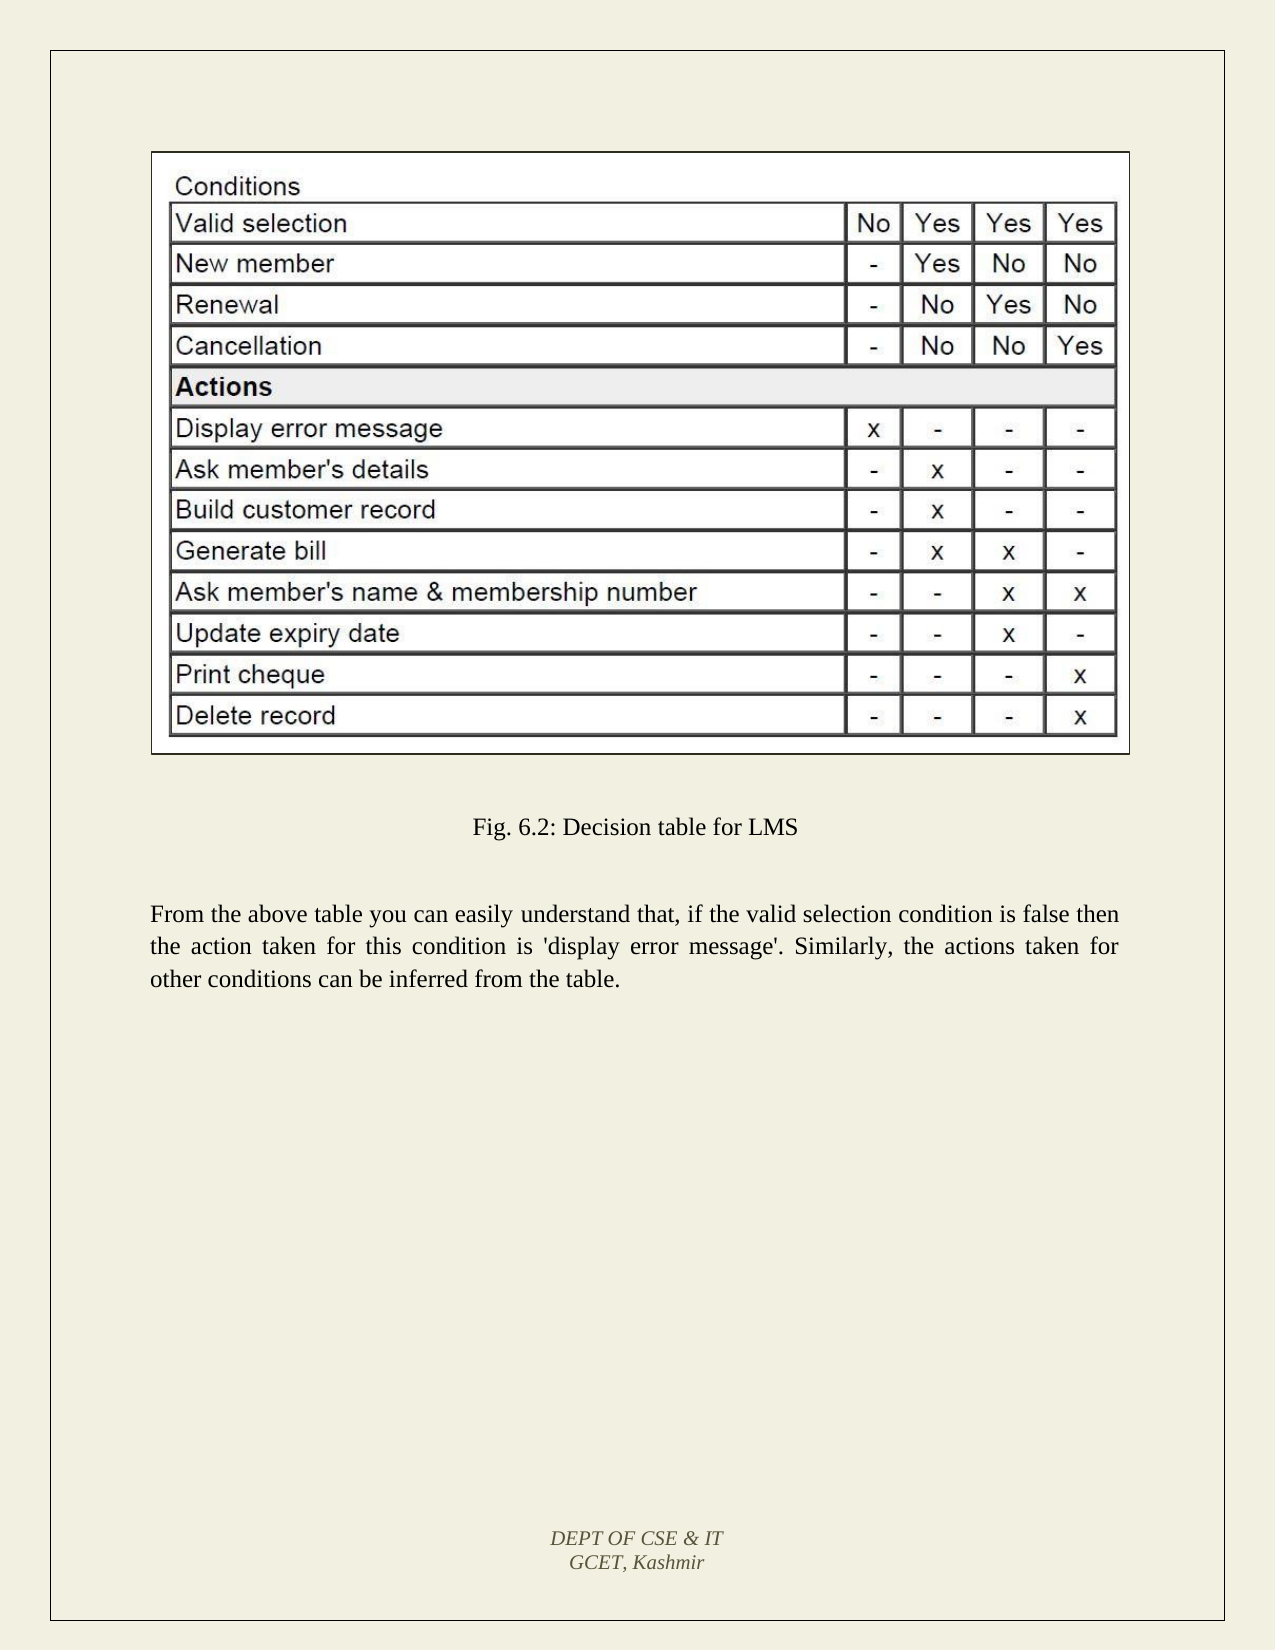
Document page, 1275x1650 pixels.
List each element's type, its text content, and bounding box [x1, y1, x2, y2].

text GCET, Kashmir [113, 1550, 1162, 1574]
text Fig. 6.2: Decision table for LMS [112, 812, 1158, 840]
text From the above table you can easily understand that, if the valid selection condition is false then the action taken for this condition is 'display error message'. Similarly, the actions taken for other conditions can be inferred from the table. [150, 899, 1121, 992]
text DEPT OF CSE & IT [112, 1526, 1162, 1550]
picture [152, 153, 1129, 753]
